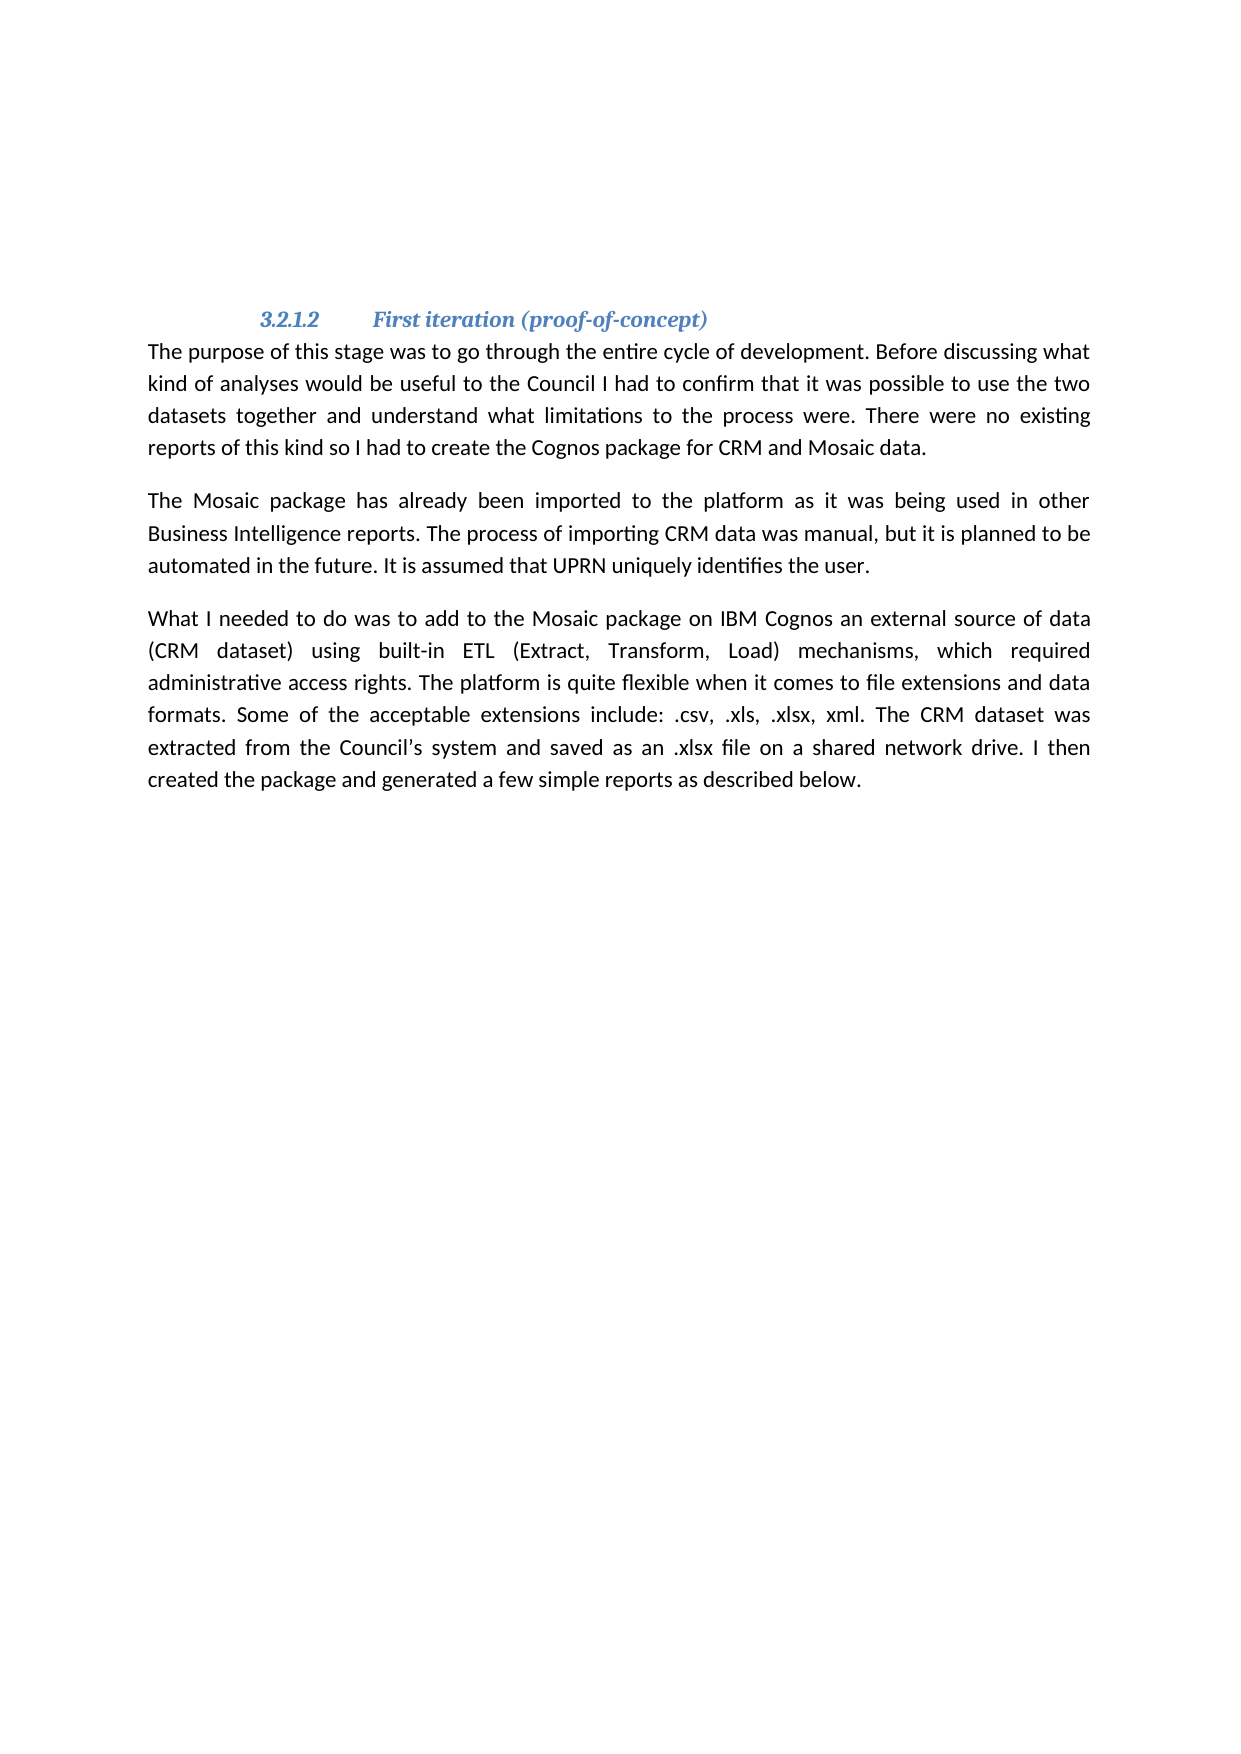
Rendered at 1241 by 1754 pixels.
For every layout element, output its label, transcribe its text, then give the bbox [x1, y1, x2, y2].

text The purpose of this stage was to go through the entire cycle of development. Before discussing what kind of analyses would be useful to the Council I had to confirm that it was possible to use the two datasets together and understand what limitations to the process were. There were no existing reports of this kind so I had to create the Cognos package for CRM and Mosaic data. [148, 337, 1093, 461]
subtitle First iteration (proof-of-concept) [260, 307, 1093, 333]
text What I needed to do was to add to the Mosaic package on IBM Cognos an external source of data (CRM dataset) using built-in ETL (Extract, Transform, Load) mechanisms, which required administrative access rights. The platform is quite flexible when it comes to file extensions and data formats. Some of the acceptable extensions include: .csv, .xls, .xlsx, xml. The CRM dataset was extracted from the Council’s system and saved as an .xlsx file on a shared network drive. I then created the package and generated a few simple reports as described below. [148, 604, 1093, 793]
text The Mosaic package has already been imported to the platform as it was being used in other Business Intelligence reports. The process of importing CRM data was manual, but it is planned to be automated in the future. It is assumed that UPRN uniquely identifies the user. [148, 486, 1093, 579]
